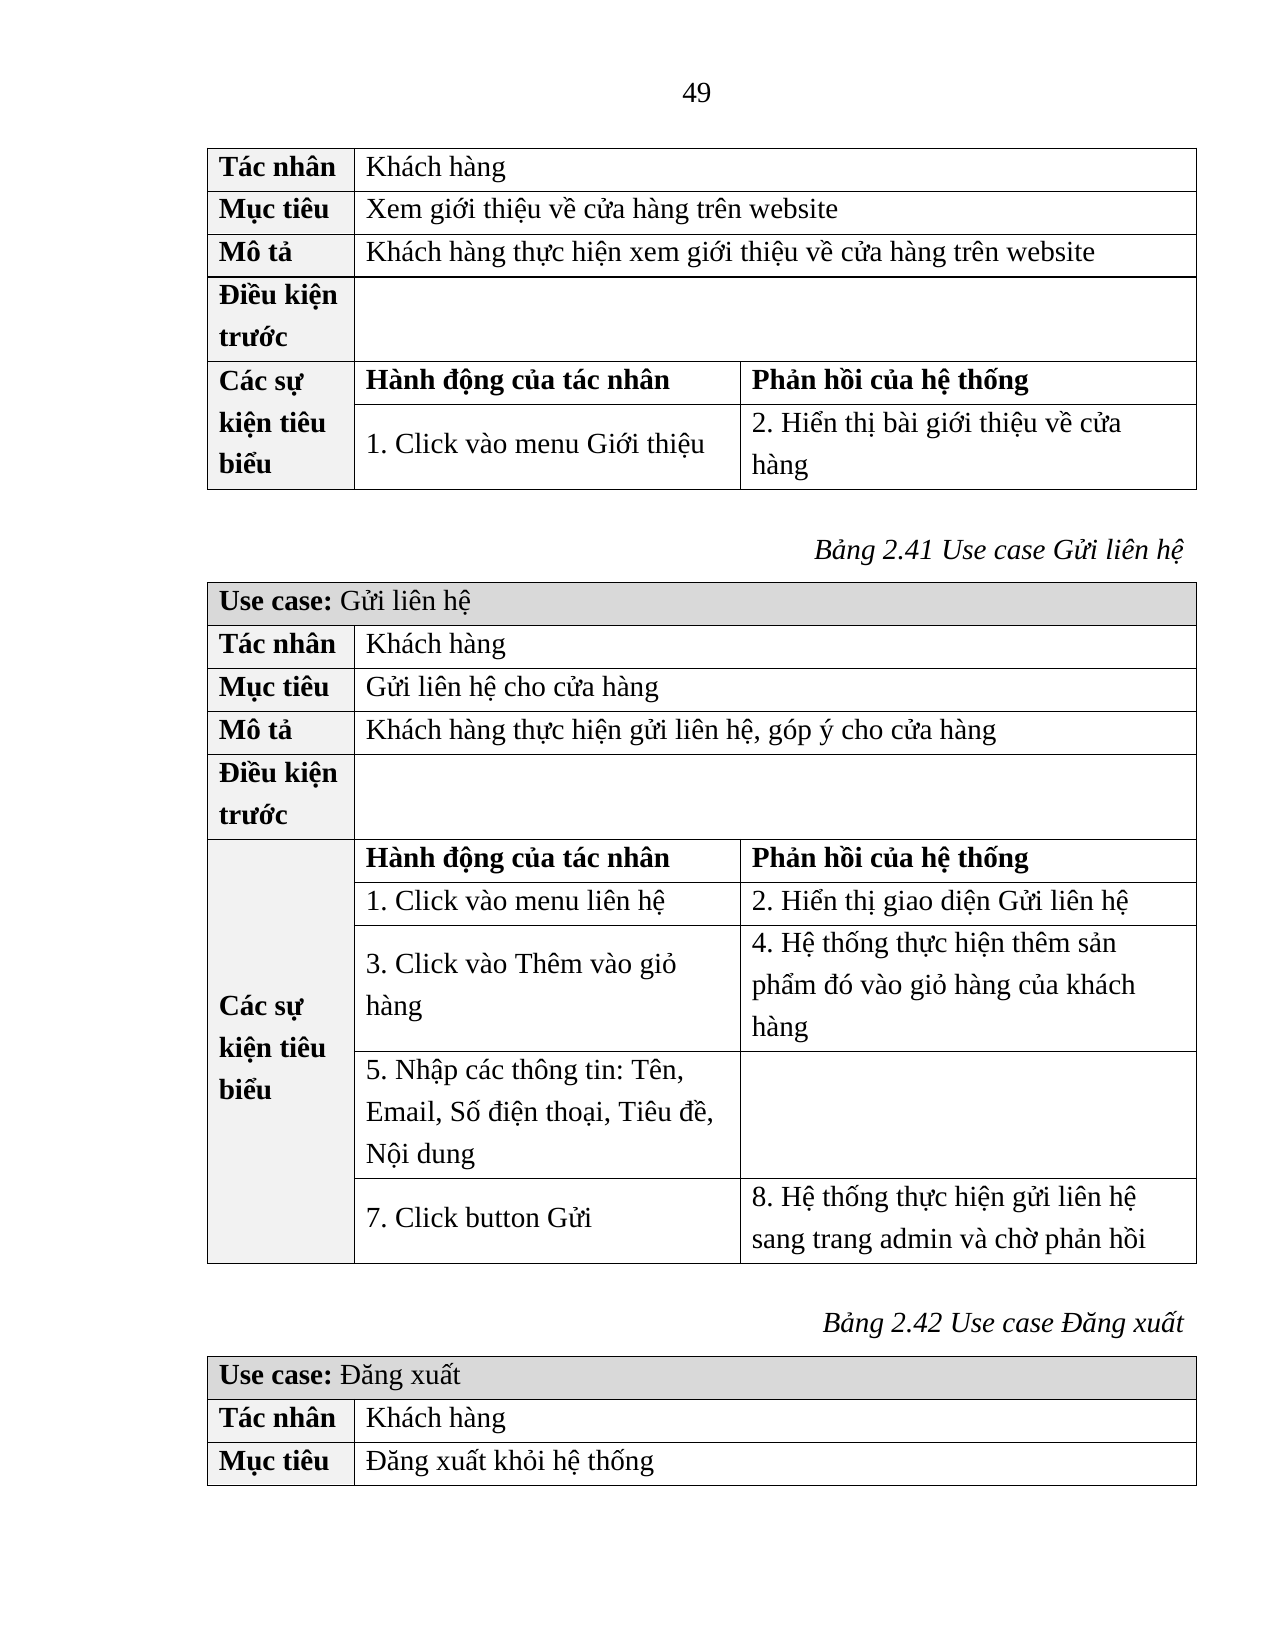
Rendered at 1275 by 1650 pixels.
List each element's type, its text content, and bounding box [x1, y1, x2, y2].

table_cell Các sự kiện tiêu biểu [208, 840, 354, 1263]
table_cell 1. Click vào menu Giới thiệu [355, 405, 740, 489]
table_cell [355, 278, 1196, 361]
table_cell Hành động của tác nhân [355, 840, 740, 882]
table_cell Mô tả [208, 712, 354, 754]
table_cell Khách hàng thực hiện xem giới thiệu về cửa hàng trên website [355, 235, 1196, 276]
table_cell 2. Hiển thị bài giới thiệu về cửa hàng [741, 405, 1196, 489]
table_cell 7. Click button Gửi [355, 1179, 740, 1263]
table_cell 5. Nhập các thông tin: Tên, Email, Số điện thoại, Tiêu đề, Nội dung [355, 1052, 740, 1178]
table_cell Phản hồi của hệ thống [741, 840, 1196, 882]
table_cell Tác nhân [208, 149, 354, 191]
table_cell Gửi liên hệ cho cửa hàng [355, 669, 1196, 711]
table_cell 2. Hiển thị giao diện Gửi liên hệ [741, 883, 1196, 924]
text Bảng 2.41 Use case Gửi liên hệ [207, 532, 1186, 565]
table_cell Mục tiêu [208, 192, 354, 233]
table_header Use case: Gửi liên hệ [208, 583, 1196, 625]
table_cell Mục tiêu [208, 669, 354, 711]
table_cell 4. Hệ thống thực hiện thêm sản phẩm đó vào giỏ hàng của khách hàng [741, 926, 1196, 1051]
table_cell [355, 755, 1196, 839]
table_cell Các sự kiện tiêu biểu [208, 362, 354, 489]
table_cell 1. Click vào menu liên hệ [355, 883, 740, 924]
table_cell 8. Hệ thống thực hiện gửi liên hệ sang trang admin và chờ phản hồi [741, 1179, 1196, 1263]
table_cell Điều kiện trước [208, 755, 354, 839]
table_cell Khách hàng [355, 149, 1196, 191]
table_cell Phản hồi của hệ thống [741, 362, 1196, 404]
table_cell [741, 1052, 1196, 1178]
table_cell Tác nhân [208, 626, 354, 668]
table_cell Tác nhân [208, 1400, 354, 1442]
table_cell Khách hàng [355, 1400, 1196, 1442]
table_cell Xem giới thiệu về cửa hàng trên website [355, 192, 1196, 233]
table_cell Điều kiện trước [208, 278, 354, 361]
table_cell Mô tả [208, 235, 354, 276]
table_cell Hành động của tác nhân [355, 362, 740, 404]
text Bảng 2.42 Use case Đăng xuất [207, 1306, 1186, 1339]
table_cell 3. Click vào Thêm vào giỏ hàng [355, 926, 740, 1051]
table_cell Khách hàng [355, 626, 1196, 668]
table_cell Mục tiêu [208, 1443, 354, 1484]
table_cell Khách hàng thực hiện gửi liên hệ, góp ý cho cửa hàng [355, 712, 1196, 754]
table_header Use case: Đăng xuất [208, 1357, 1196, 1399]
table_cell Đăng xuất khỏi hệ thống [355, 1443, 1196, 1484]
